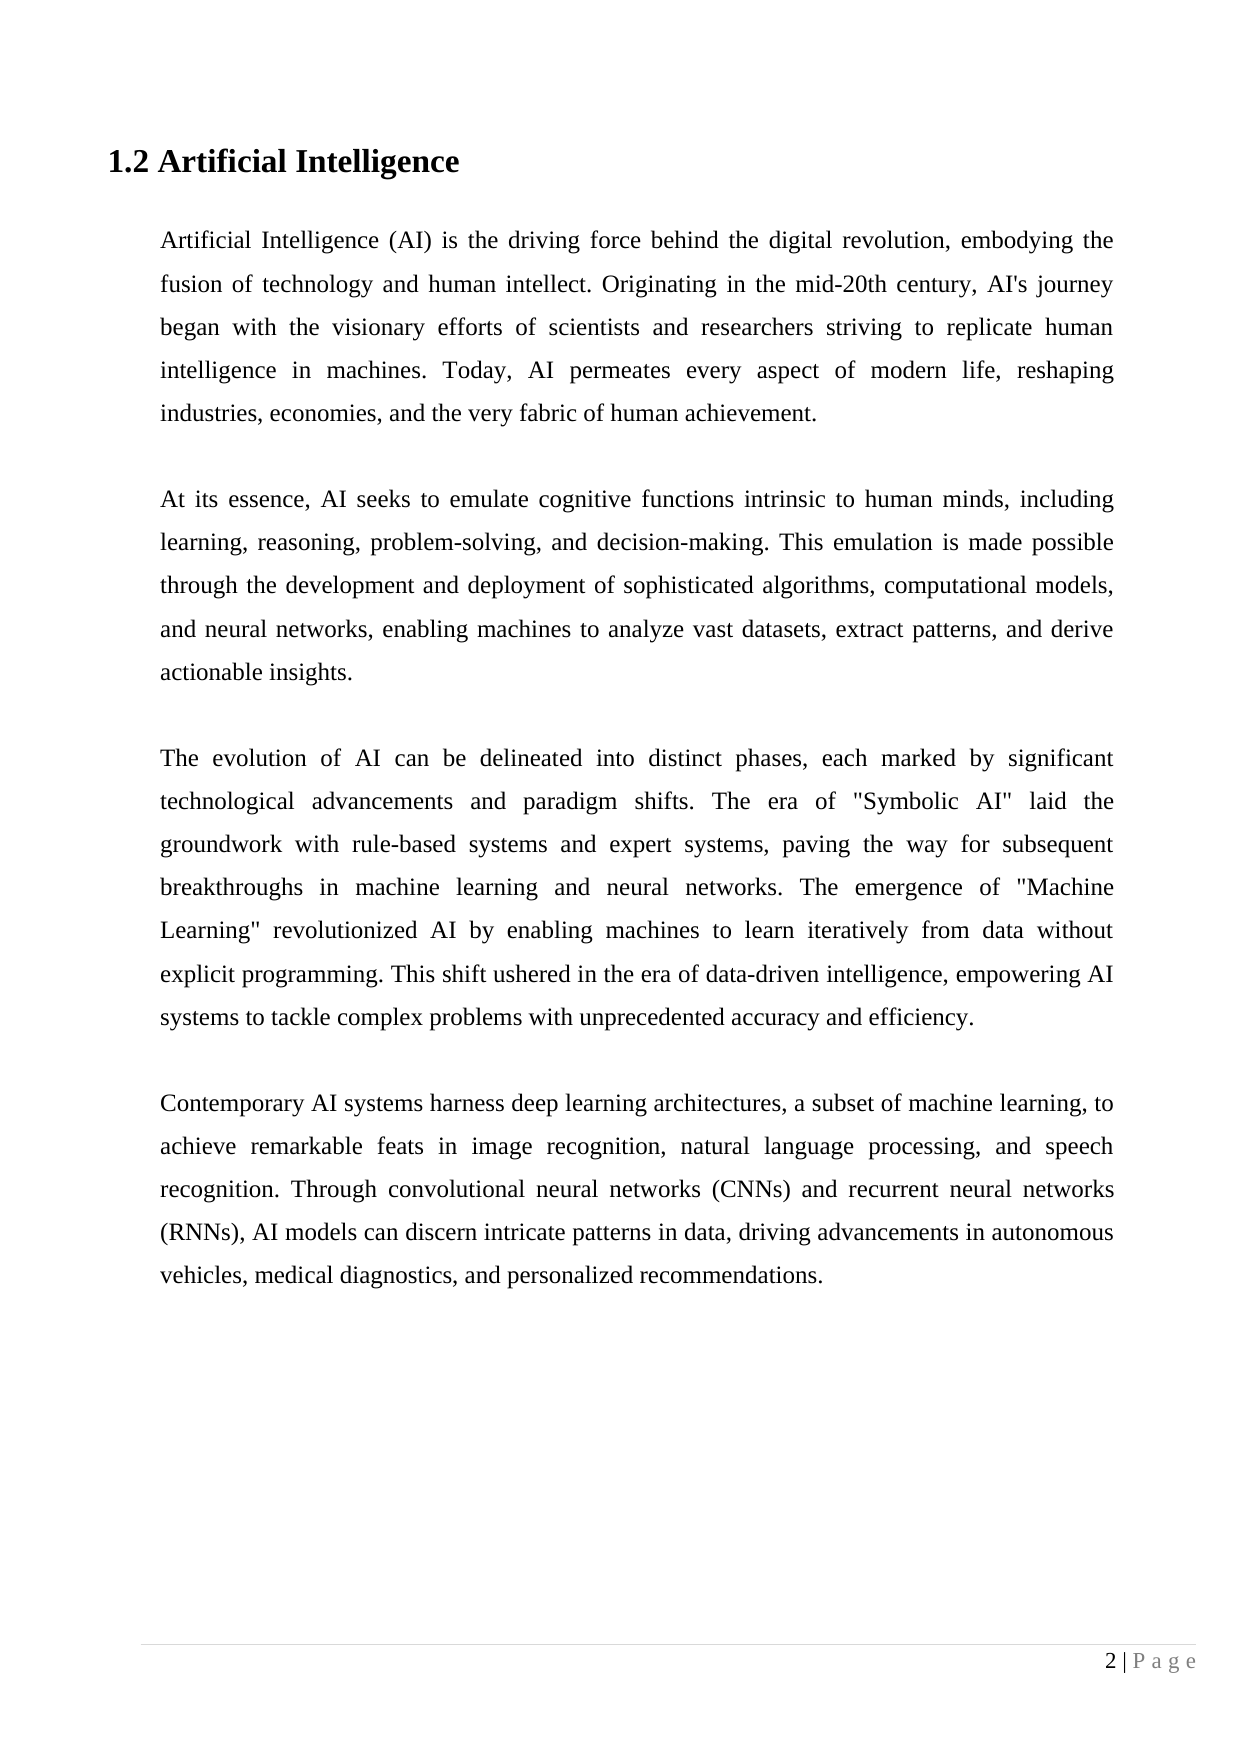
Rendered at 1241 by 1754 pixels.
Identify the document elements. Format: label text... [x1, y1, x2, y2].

text Contemporary AI systems harness deep learning architectures, a subset of machine learning, to achieve remarkable feats in image recognition, natural language processing, and speech recognition. Through convolutional neural networks (CNNs) and recurrent neural networks (RNNs), AI models can discern intricate patterns in data, driving advancements in autonomous vehicles, medical diagnostics, and personalized recommendations. [127, 1088, 1115, 1289]
text The evolution of AI can be delineated into distinct phases, each marked by significant technological advancements and paradigm shifts. The era of "Symbolic AI" laid the groundwork with rule-based systems and expert systems, paving the way for subsequent breakthroughs in machine learning and neural networks. The emergence of "Machine Learning" revolutionized AI by enabling machines to learn iteratively from data without explicit programming. This shift ushered in the era of data-driven intelligence, empowering AI systems to tackle complex problems with unprecedented accuracy and efficiency. [127, 743, 1115, 1031]
text Artificial Intelligence (AI) is the driving force behind the digital revolution, embodying the fusion of technology and human intellect. Originating in the mid-20th century, AI's journey began with the visionary efforts of scientists and researchers striving to replicate human intelligence in machines. Today, AI permeates every aspect of modern life, reshaping industries, economies, and the very fabric of human achievement. [127, 226, 1115, 427]
text At its essence, AI seeks to emulate cognitive functions intrinsic to human minds, including learning, reasoning, problem-solving, and decision-making. This emulation is made possible through the development and deployment of sophisticated algorithms, computational models, and neural networks, enabling machines to analyze vast datasets, extract patterns, and derive actionable insights. [127, 484, 1115, 686]
subtitle 1.2 Artificial Intelligence [107, 142, 1115, 180]
